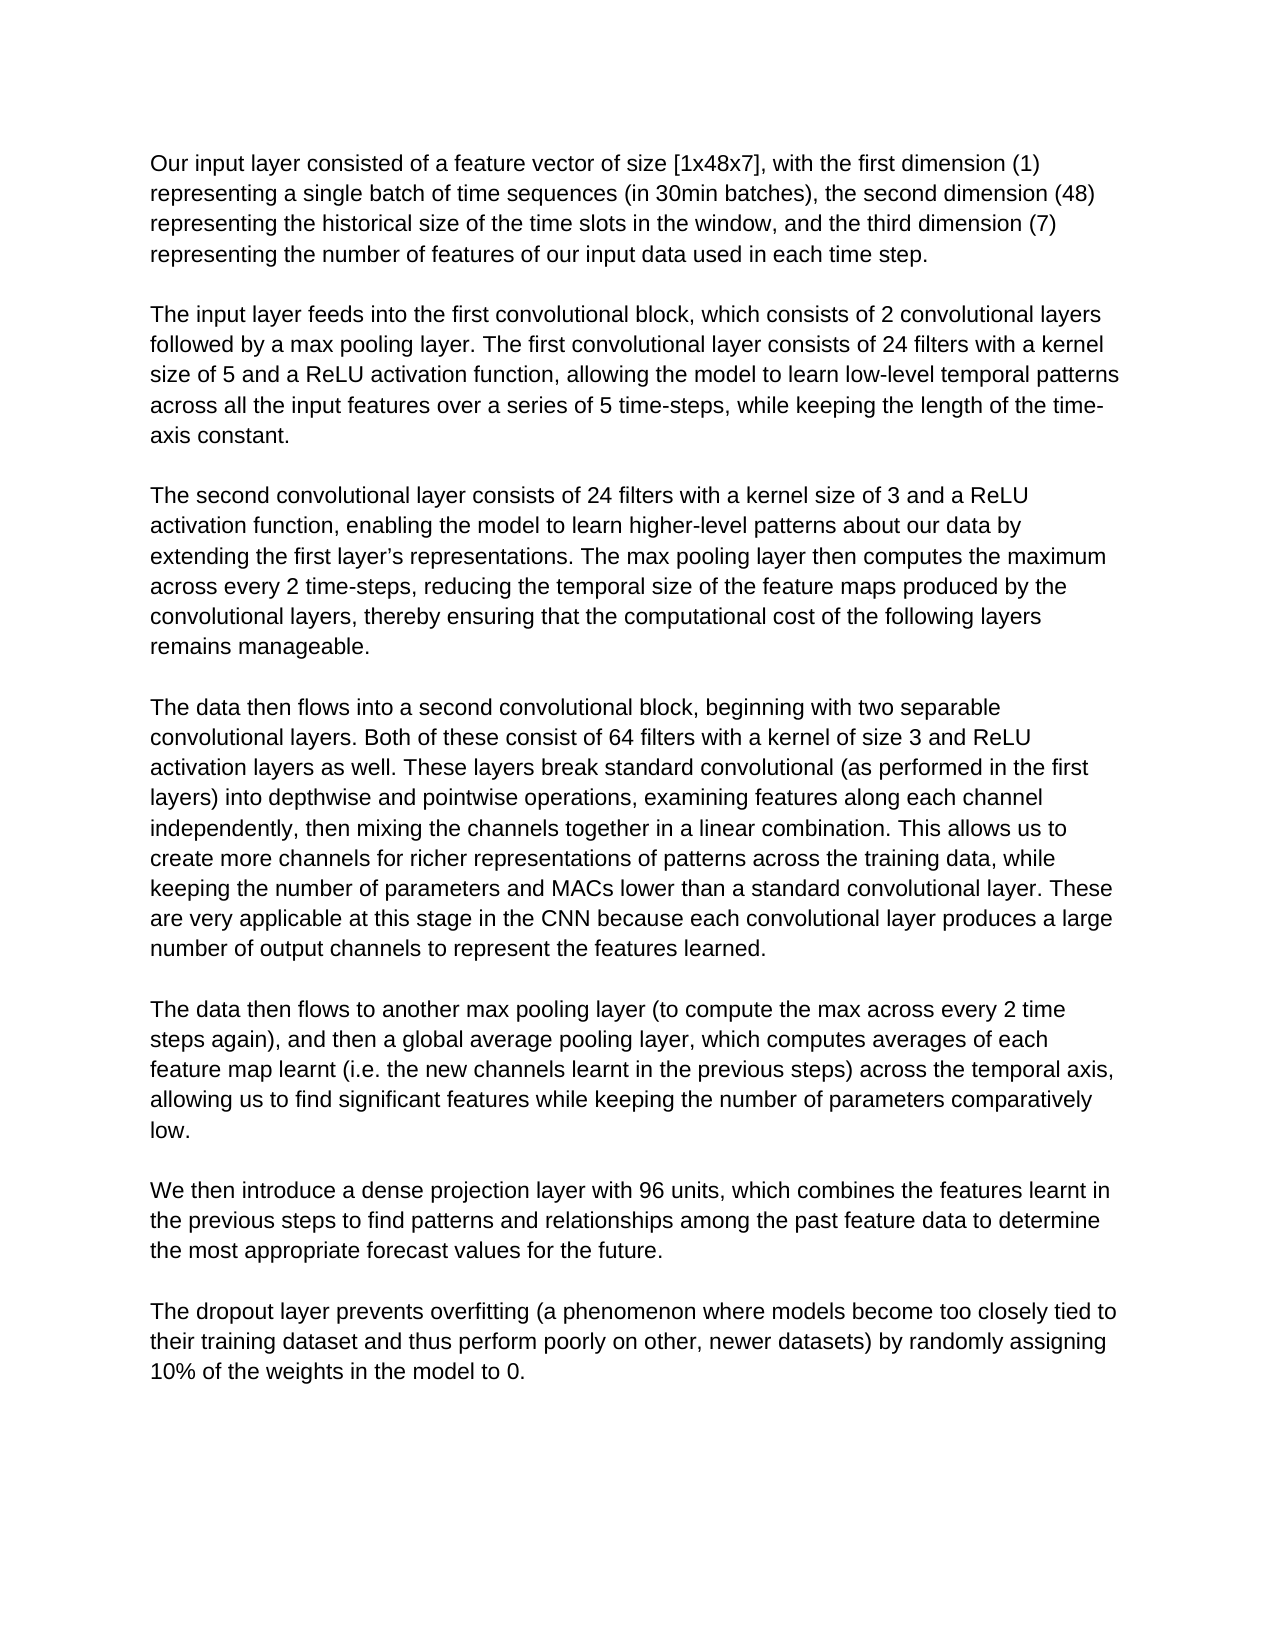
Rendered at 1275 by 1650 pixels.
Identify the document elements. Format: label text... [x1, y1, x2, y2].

text Our input layer consisted of a feature vector of size [1x48x7], with the first dimension (1) representing a single batch of time sequences (in 30min batches), the second dimension (48) representing the historical size of the time slots in the window, and the third dimension (7) representing the number of features of our input data used in each time step. [150, 150, 1125, 267]
text We then introduce a dense projection layer with 96 units, which combines the features learnt in the previous steps to find patterns and relationships among the past feature data to determine the most appropriate forecast values for the future. [150, 1177, 1125, 1264]
text The data then flows to another max pooling layer (to compute the max across every 2 time steps again), and then a global average pooling layer, which computes averages of each feature map learnt (i.e. the new channels learnt in the previous steps) across the temporal axis, allowing us to find significant features while keeping the number of parameters comparatively low. [150, 996, 1125, 1143]
text The input layer feeds into the first convolutional block, which consists of 2 convolutional layers followed by a max pooling layer. The first convolutional layer consists of 24 filters with a kernel size of 5 and a ReLU activation function, allowing the model to learn low-level temporal patterns across all the input features over a series of 5 time-steps, while keeping the length of the time-axis constant. [150, 301, 1125, 448]
text The dropout layer prevents overfitting (a phenomenon where models become too closely tied to their training dataset and thus perform poorly on other, newer datasets) by randomly assigning 10% of the weights in the model to 0. [150, 1298, 1125, 1385]
text The data then flows into a second convolutional block, beginning with two separable convolutional layers. Both of these consist of 64 filters with a kernel of size 3 and ReLU activation layers as well. These layers break standard convolutional (as performed in the first layers) into depthwise and pointwise operations, examining features along each channel independently, then mixing the channels together in a linear combination. This allows us to create more channels for richer representations of patterns across the training data, while keeping the number of parameters and MACs lower than a standard convolutional layer. These are very applicable at this stage in the CNN because each convolutional layer produces a large number of output channels to represent the features learned. [150, 694, 1125, 962]
text The second convolutional layer consists of 24 filters with a kernel size of 3 and a ReLU activation function, enabling the model to learn higher-level patterns about our data by extending the first layer’s representations. The max pooling layer then computes the maximum across every 2 time-steps, reducing the temporal size of the feature maps produced by the convolutional layers, thereby ensuring that the computational cost of the following layers remains manageable. [150, 482, 1125, 660]
